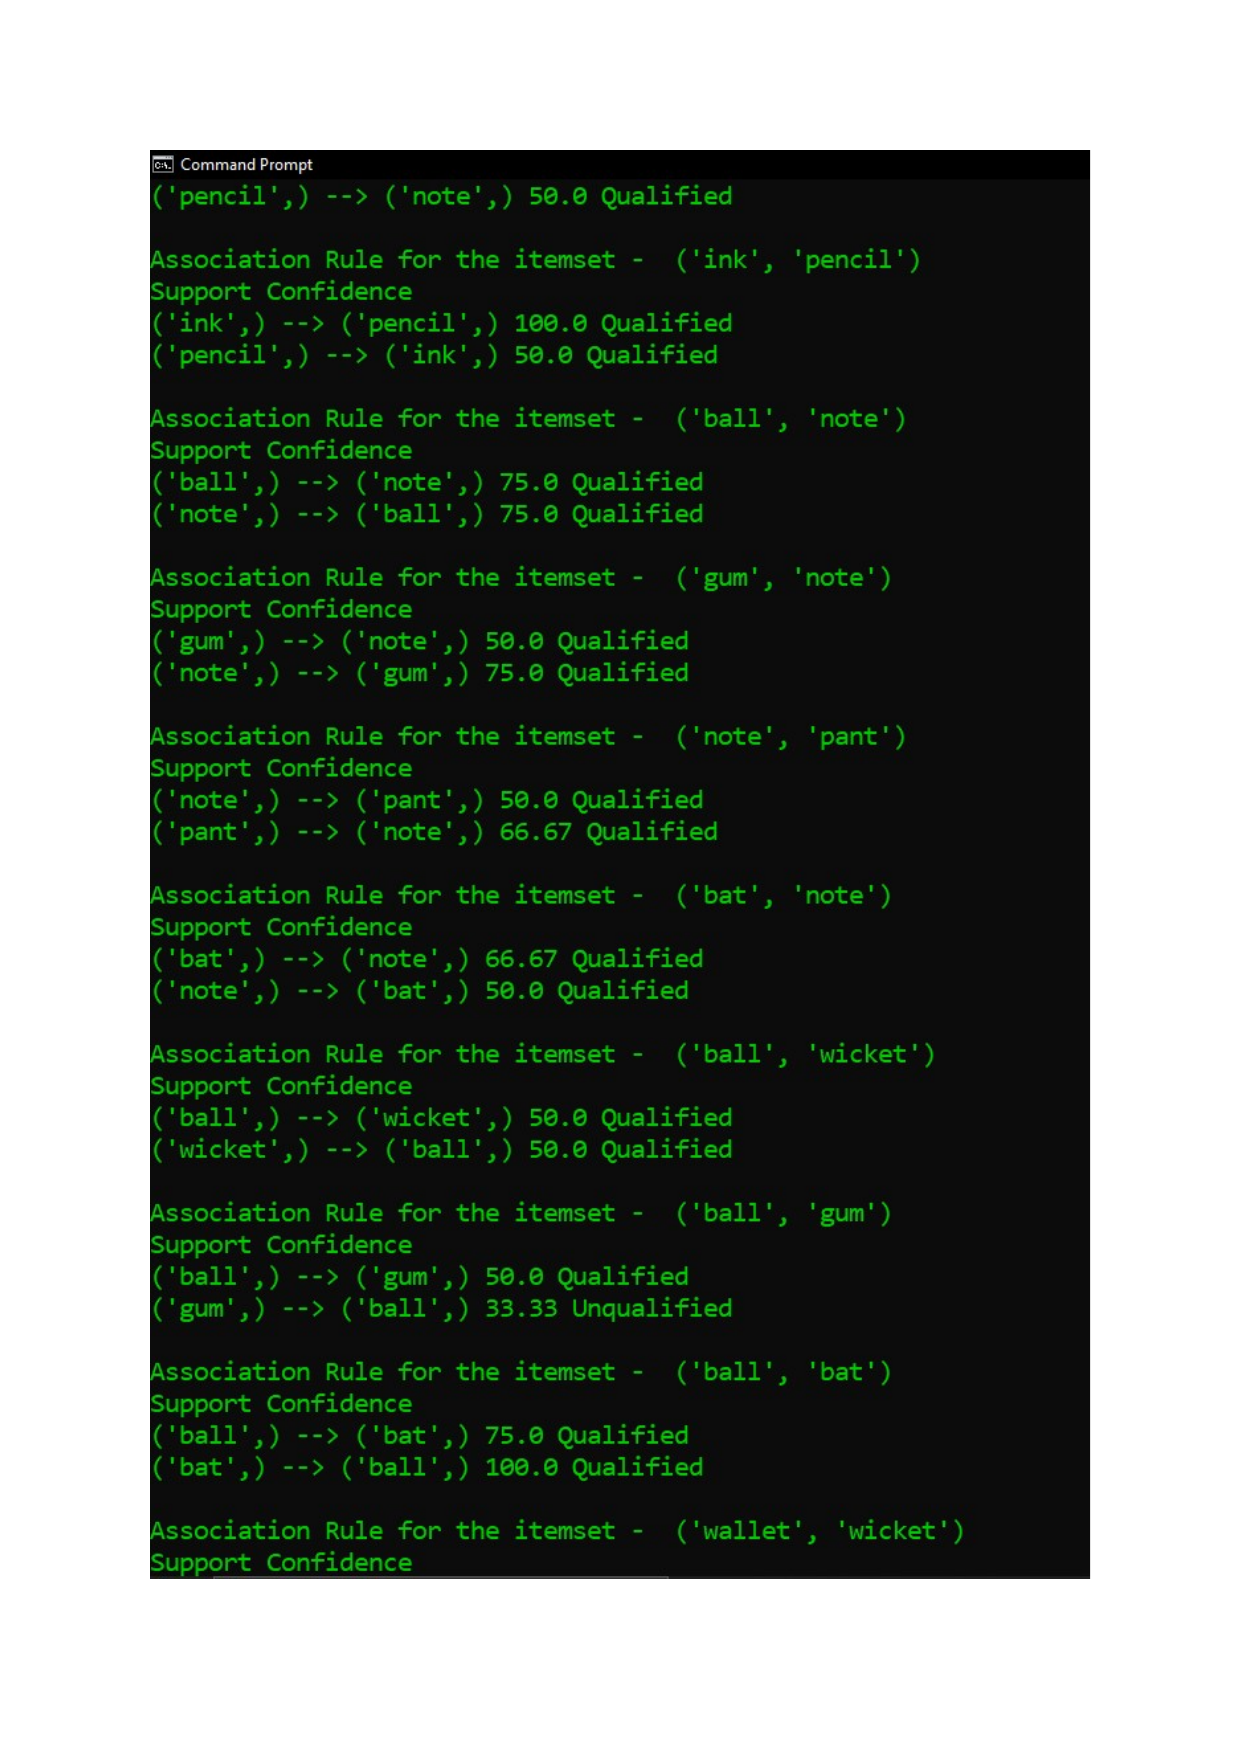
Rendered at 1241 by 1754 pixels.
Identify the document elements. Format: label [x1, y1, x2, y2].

picture [150, 150, 1091, 1579]
